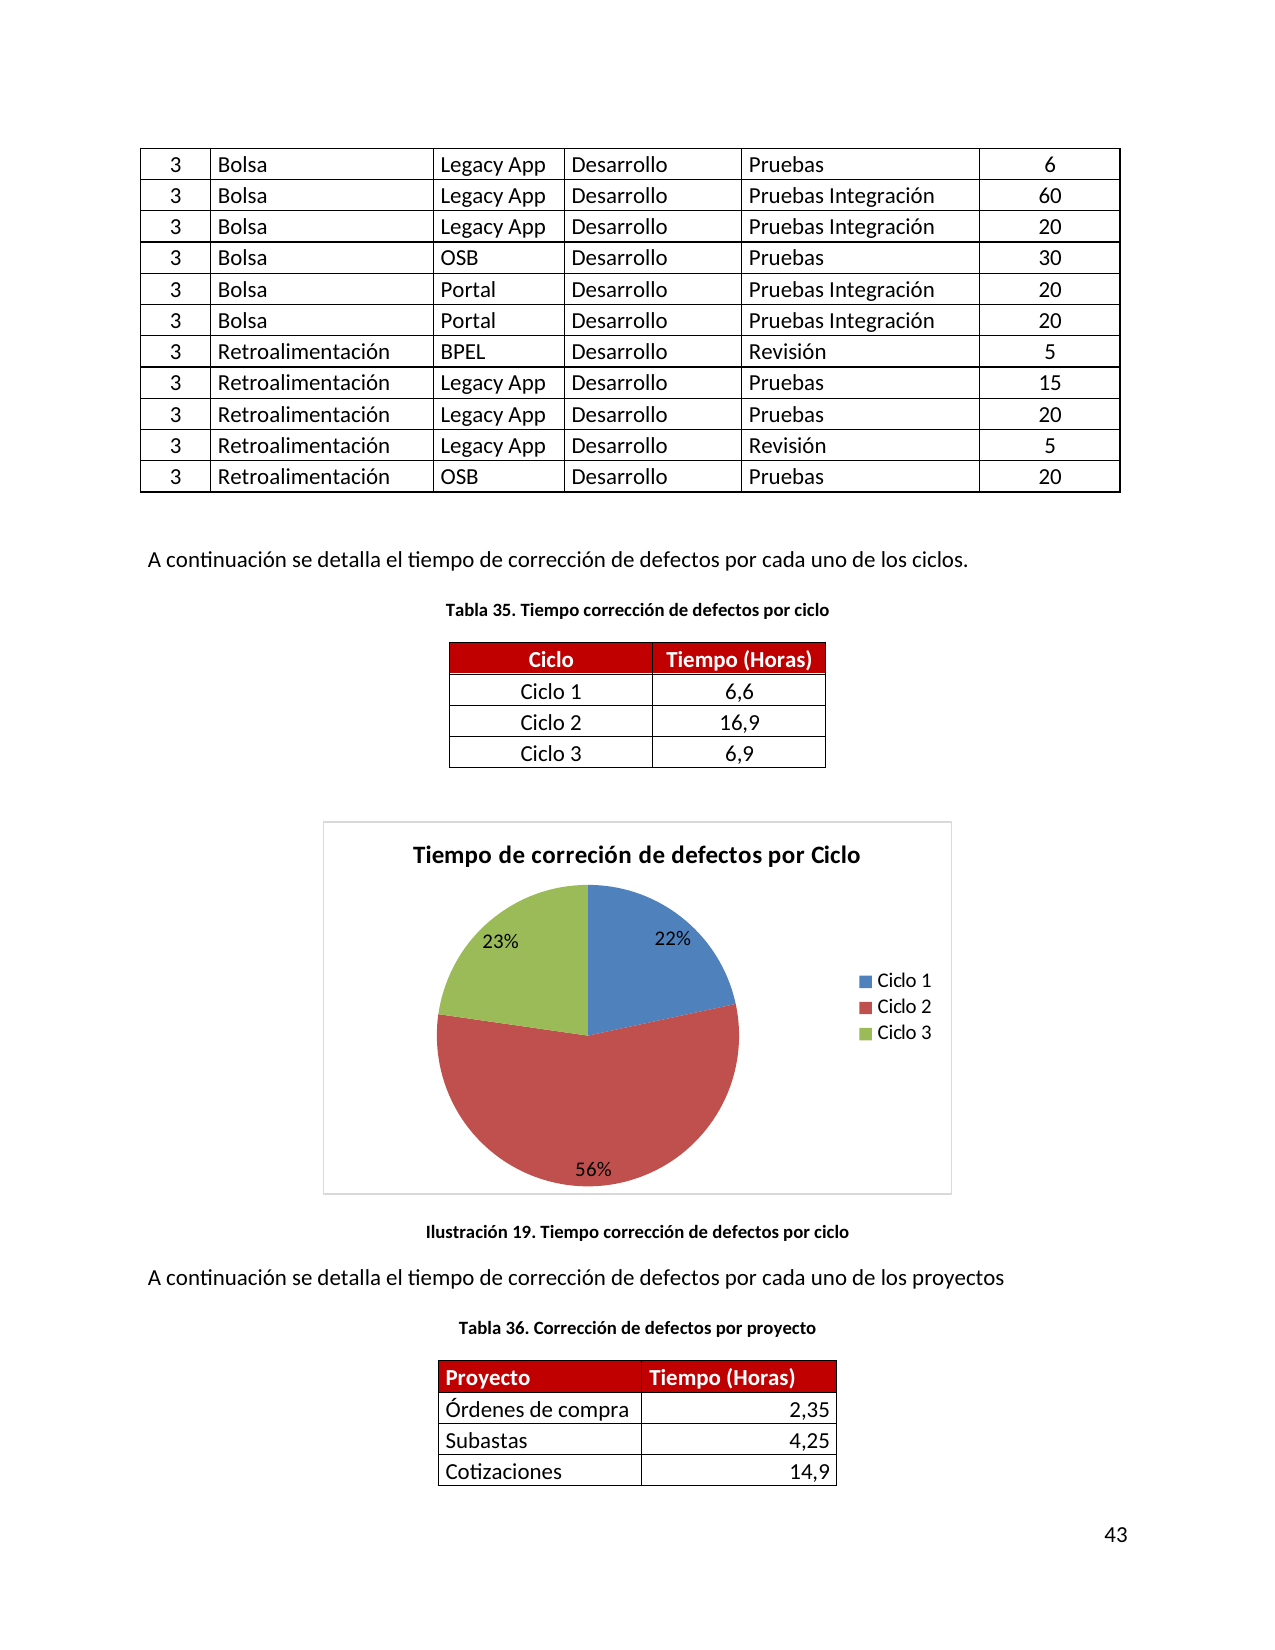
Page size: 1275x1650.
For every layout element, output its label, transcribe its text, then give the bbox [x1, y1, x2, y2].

table_cell Revisión [742, 430, 979, 460]
table_cell 3 [141, 243, 210, 273]
table_header Tiempo (Horas) [642, 1361, 836, 1392]
table_cell 6 [980, 149, 1119, 179]
table_cell 3 [141, 180, 210, 210]
table_cell OSB [434, 461, 564, 491]
table_cell 3 [141, 305, 210, 335]
table_cell BPEL [434, 336, 564, 366]
table_cell Ciclo 2 [450, 706, 652, 736]
table_cell Retroalimentación [211, 430, 433, 460]
table_cell Desarrollo [565, 180, 741, 210]
text Tabla 36. Corrección de defectos por proyecto [148, 1317, 1127, 1339]
table_cell 3 [141, 274, 210, 304]
table_cell Retroalimentación [211, 461, 433, 491]
table_cell 30 [980, 243, 1119, 273]
table_cell 3 [141, 336, 210, 366]
table_cell Pruebas Integración [742, 180, 979, 210]
table_cell Pruebas [742, 243, 979, 273]
table_cell 15 [980, 368, 1119, 398]
table_cell 3 [141, 461, 210, 491]
table_cell 2,35 [642, 1393, 836, 1423]
table_header Proyecto [439, 1361, 641, 1392]
table_cell Pruebas [742, 399, 979, 429]
table_cell OSB [434, 243, 564, 273]
table_cell Desarrollo [565, 305, 741, 335]
table_cell 16,9 [653, 706, 825, 736]
table_cell 20 [980, 399, 1119, 429]
table_cell 3 [141, 149, 210, 179]
table_cell Desarrollo [565, 399, 741, 429]
table_cell 3 [141, 399, 210, 429]
text A continuación se detalla el tiempo de corrección de defectos por cada uno de los proyectos [148, 1263, 1127, 1292]
table_cell Legacy App [434, 368, 564, 398]
table_cell Legacy App [434, 180, 564, 210]
table_cell Legacy App [434, 211, 564, 241]
table_cell 14,9 [642, 1455, 836, 1485]
table_cell Desarrollo [565, 461, 741, 491]
table_cell 20 [980, 211, 1119, 241]
table_cell Pruebas [742, 368, 979, 398]
table_cell Pruebas [742, 461, 979, 491]
table_cell Ciclo 1 [450, 675, 652, 705]
table_cell Bolsa [211, 211, 433, 241]
table_cell 3 [141, 211, 210, 241]
table_cell Cotizaciones [439, 1455, 641, 1485]
table_cell 60 [980, 180, 1119, 210]
table_cell Portal [434, 274, 564, 304]
table_cell Pruebas [742, 149, 979, 179]
table_cell Bolsa [211, 243, 433, 273]
table_cell 3 [141, 368, 210, 398]
table_cell Desarrollo [565, 211, 741, 241]
table_cell Revisión [742, 336, 979, 366]
table_cell Ciclo 3 [450, 737, 652, 767]
table_cell Retroalimentación [211, 399, 433, 429]
table_header Tiempo (Horas) [653, 643, 825, 673]
table_cell 3 [141, 430, 210, 460]
table_cell Bolsa [211, 180, 433, 210]
table_cell Pruebas Integración [742, 305, 979, 335]
text A continuación se detalla el tiempo de corrección de defectos por cada uno de los ciclos. [148, 546, 1127, 573]
table_cell Bolsa [211, 149, 433, 179]
table_cell Desarrollo [565, 149, 741, 179]
table_cell 20 [980, 274, 1119, 304]
table_cell Desarrollo [565, 243, 741, 273]
table_header Ciclo [450, 643, 652, 673]
table_cell Retroalimentación [211, 336, 433, 366]
table_cell Legacy App [434, 399, 564, 429]
text Ilustración 19. Tiempo corrección de defectos por ciclo [148, 1220, 1127, 1243]
table_cell 4,25 [642, 1424, 836, 1454]
table_cell Desarrollo [565, 368, 741, 398]
table_cell Desarrollo [565, 274, 741, 304]
table_cell Desarrollo [565, 336, 741, 366]
table_cell Bolsa [211, 305, 433, 335]
table_cell 6,9 [653, 737, 825, 767]
table_cell 6,6 [653, 675, 825, 705]
table_cell Retroalimentación [211, 368, 433, 398]
table_cell 20 [980, 305, 1119, 335]
table_cell 5 [980, 336, 1119, 366]
table_cell Bolsa [211, 274, 433, 304]
table_cell Órdenes de compra [439, 1393, 641, 1423]
table_cell Legacy App [434, 149, 564, 179]
table_cell Desarrollo [565, 430, 741, 460]
table_cell Pruebas Integración [742, 274, 979, 304]
table_cell 5 [980, 430, 1119, 460]
table_cell Legacy App [434, 430, 564, 460]
text Tabla 35. Tiempo corrección de defectos por ciclo [148, 598, 1127, 621]
table_cell 20 [980, 461, 1119, 491]
table_cell Pruebas Integración [742, 211, 979, 241]
table_cell Portal [434, 305, 564, 335]
table_cell Subastas [439, 1424, 641, 1454]
